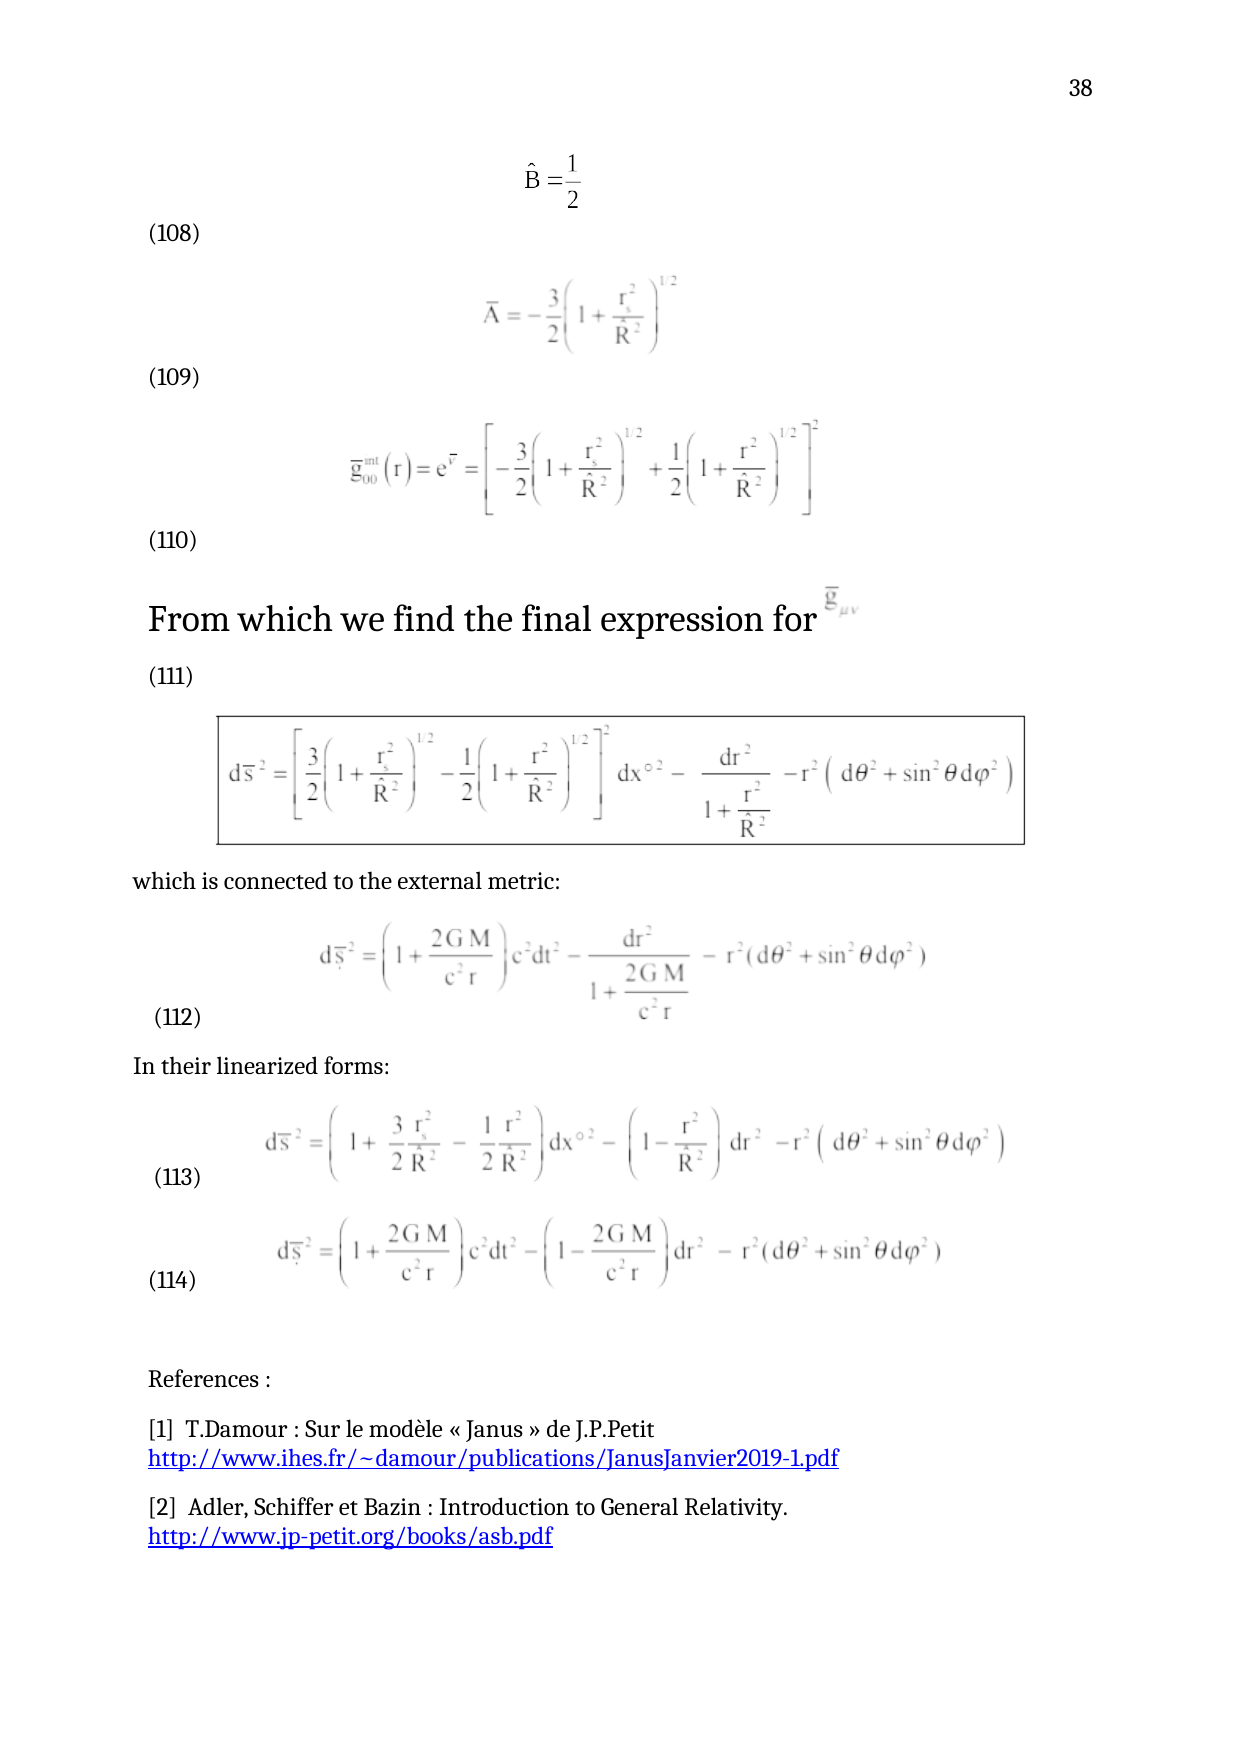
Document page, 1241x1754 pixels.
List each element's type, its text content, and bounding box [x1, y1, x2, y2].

text In their linearized forms: [133, 1052, 1108, 1081]
text (108) [148, 148, 1093, 247]
text [1] T.Damour : Sur le modèle « Janus » de J.P.Petit http://www.ihes.fr/~damour/publications/JanusJanvier2019-1.pdf [148, 1415, 1093, 1472]
text From which we find the final expression for [148, 576, 1093, 641]
text (111) [148, 662, 1093, 690]
text References : [148, 1365, 1093, 1394]
text which is connected to the external metric: [133, 867, 1108, 896]
text (110) [148, 412, 1093, 555]
text (114) [148, 1212, 1093, 1295]
text (109) [148, 268, 1093, 392]
text (113) [148, 1102, 1093, 1191]
text [2] Adler, Schiffer et Bazin : Introduction to General Relativity. http://www.jp-petit.org/books/asb.pdf [148, 1493, 1093, 1551]
text (112) [148, 917, 1093, 1031]
